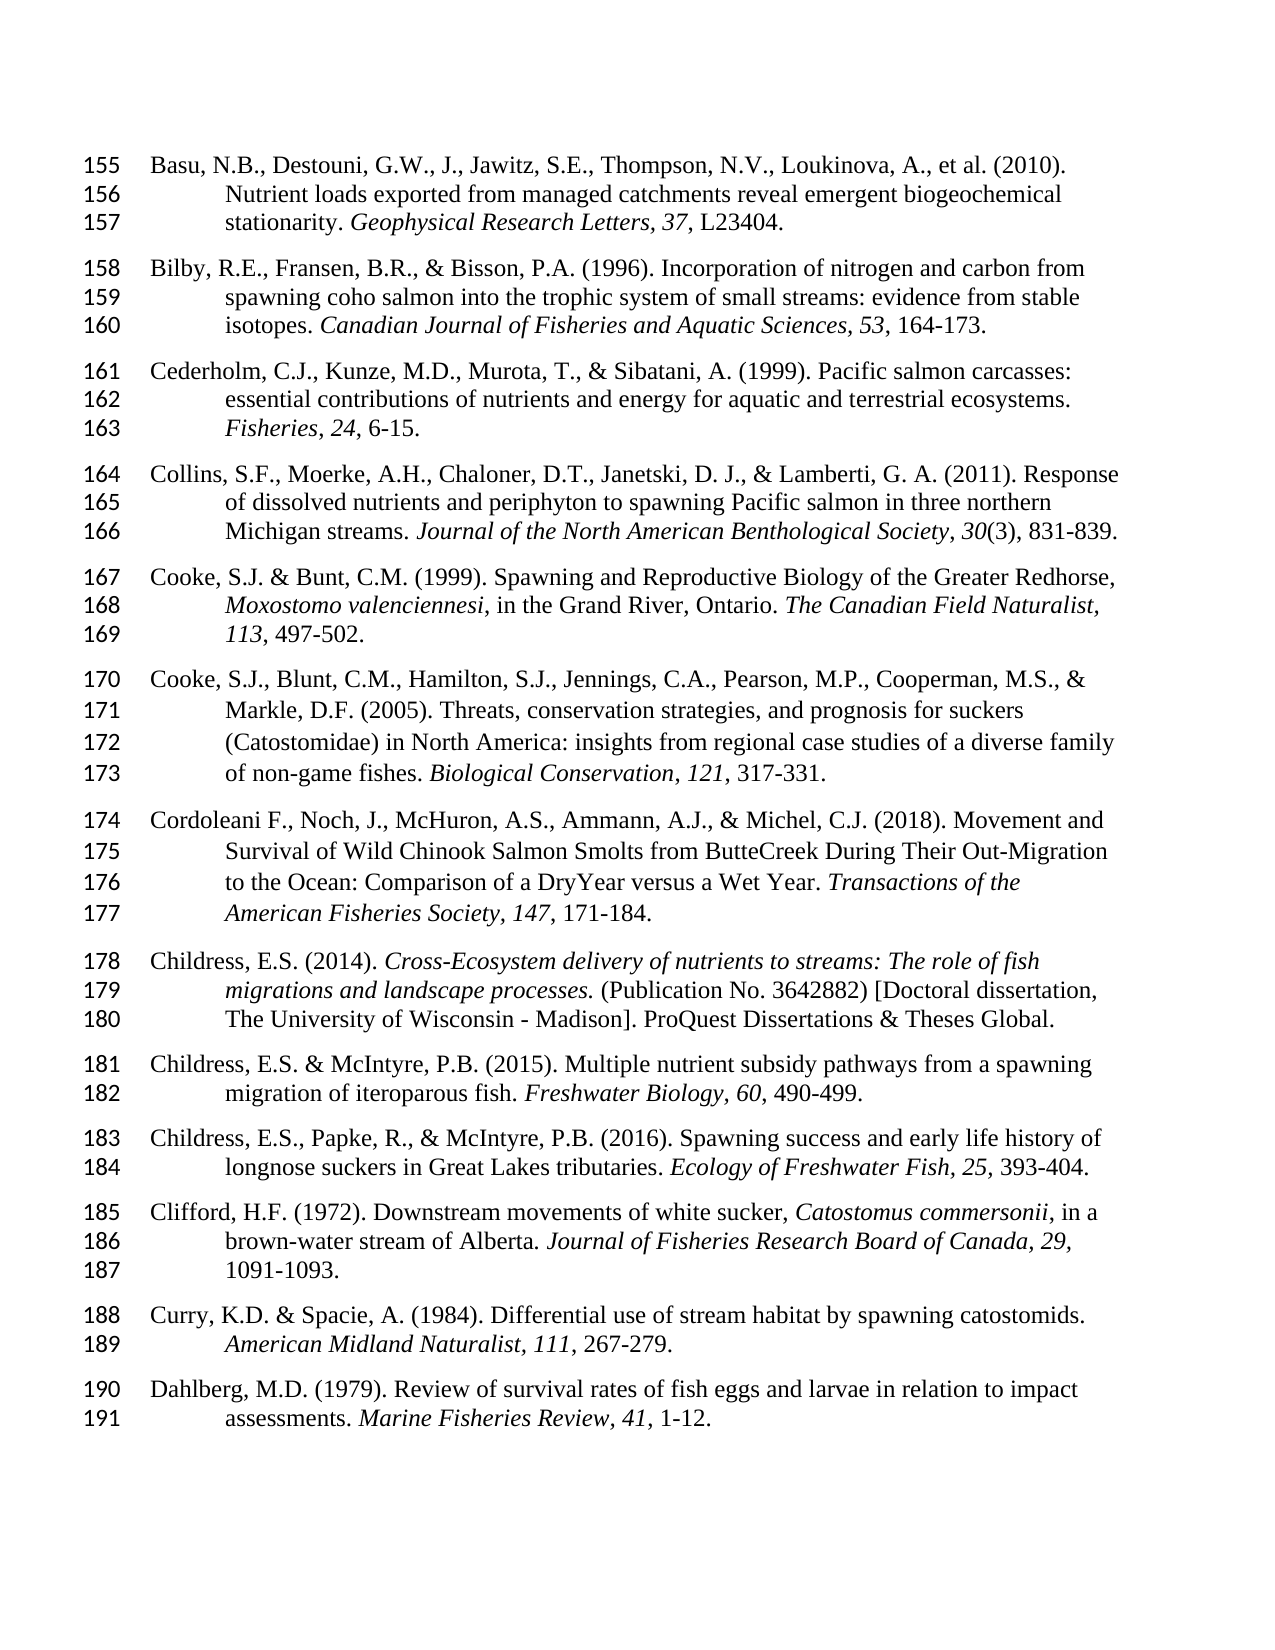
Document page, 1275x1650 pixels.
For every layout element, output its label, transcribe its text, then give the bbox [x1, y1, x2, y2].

text Dahlberg, M.D. (1979). Review of survival rates of fish eggs and larvae in relation to impact assessments. Marine Fisheries Review, 41, 1-12. [150, 1374, 1125, 1432]
text Childress, E.S. & McIntyre, P.B. (2015). Multiple nutrient subsidy pathways from a spawning migration of iteroparous fish. Freshwater Biology, 60, 490-499. [150, 1049, 1125, 1107]
text Childress, E.S., Papke, R., & McIntyre, P.B. (2016). Spawning success and early life history of longnose suckers in Great Lakes tributaries. Ecology of Freshwater Fish, 25, 393-404. [150, 1123, 1125, 1181]
text Cordoleani F., Noch, J., McHuron, A.S., Ammann, A.J., & Michel, C.J. (2018). Movement and Survival of Wild Chinook Salmon Smolts from ButteCreek During Their Out-Migration to the Ocean: Comparison of a DryYear versus a Wet Year. Transactions of the American Fisheries Society, 147, 171-184. [150, 805, 1125, 927]
text Cooke, S.J., Blunt, C.M., Hamilton, S.J., Jennings, C.A., Pearson, M.P., Cooperman, M.S., & Markle, D.F. (2005). Threats, conservation strategies, and prognosis for suckers (Catostomidae) in North America: insights from regional case studies of a diverse family of non-game fishes. Biological Conservation, 121, 317-331. [150, 664, 1125, 786]
text Curry, K.D. & Spacie, A. (1984). Differential use of stream habitat by spawning catostomids. American Midland Naturalist, 111, 267-279. [150, 1300, 1125, 1358]
text Cooke, S.J. & Bunt, C.M. (1999). Spawning and Reproductive Biology of the Greater Redhorse, Moxostomo valenciennesi, in the Grand River, Ontario. The Canadian Field Naturalist, 113, 497-502. [150, 562, 1125, 648]
text Clifford, H.F. (1972). Downstream movements of white sucker, Catostomus commersonii, in a brown-water stream of Alberta. Journal of Fisheries Research Board of Canada, 29, 1091-1093. [150, 1197, 1125, 1284]
text Cederholm, C.J., Kunze, M.D., Murota, T., & Sibatani, A. (1999). Pacific salmon carcasses: essential contributions of nutrients and energy for aquatic and terrestrial ecosystems. Fisheries, 24, 6-15. [150, 356, 1125, 442]
text Bilby, R.E., Fransen, B.R., & Bisson, P.A. (1996). Incorporation of nitrogen and carbon from spawning coho salmon into the trophic system of small streams: evidence from stable isotopes. Canadian Journal of Fisheries and Aquatic Sciences, 53, 164-173. [150, 253, 1125, 339]
text Childress, E.S. (2014). Cross-Ecosystem delivery of nutrients to streams: The role of fish migrations and landscape processes. (Publication No. 3642882) [Doctoral dissertation, The University of Wisconsin - Madison]. ProQuest Dissertations & Theses Global. [150, 946, 1125, 1032]
text Basu, N.B., Destouni, G.W., J., Jawitz, S.E., Thompson, N.V., Loukinova, A., et al. (2010). Nutrient loads exported from managed catchments reveal emergent biogeochemical stationarity. Geophysical Research Letters, 37, L23404. [150, 150, 1125, 236]
text Collins, S.F., Moerke, A.H., Chaloner, D.T., Janetski, D. J., & Lamberti, G. A. (2011). Response of dissolved nutrients and periphyton to spawning Pacific salmon in three northern Michigan streams. Journal of the North American Benthological Society, 30(3), 831-839. [150, 459, 1125, 545]
